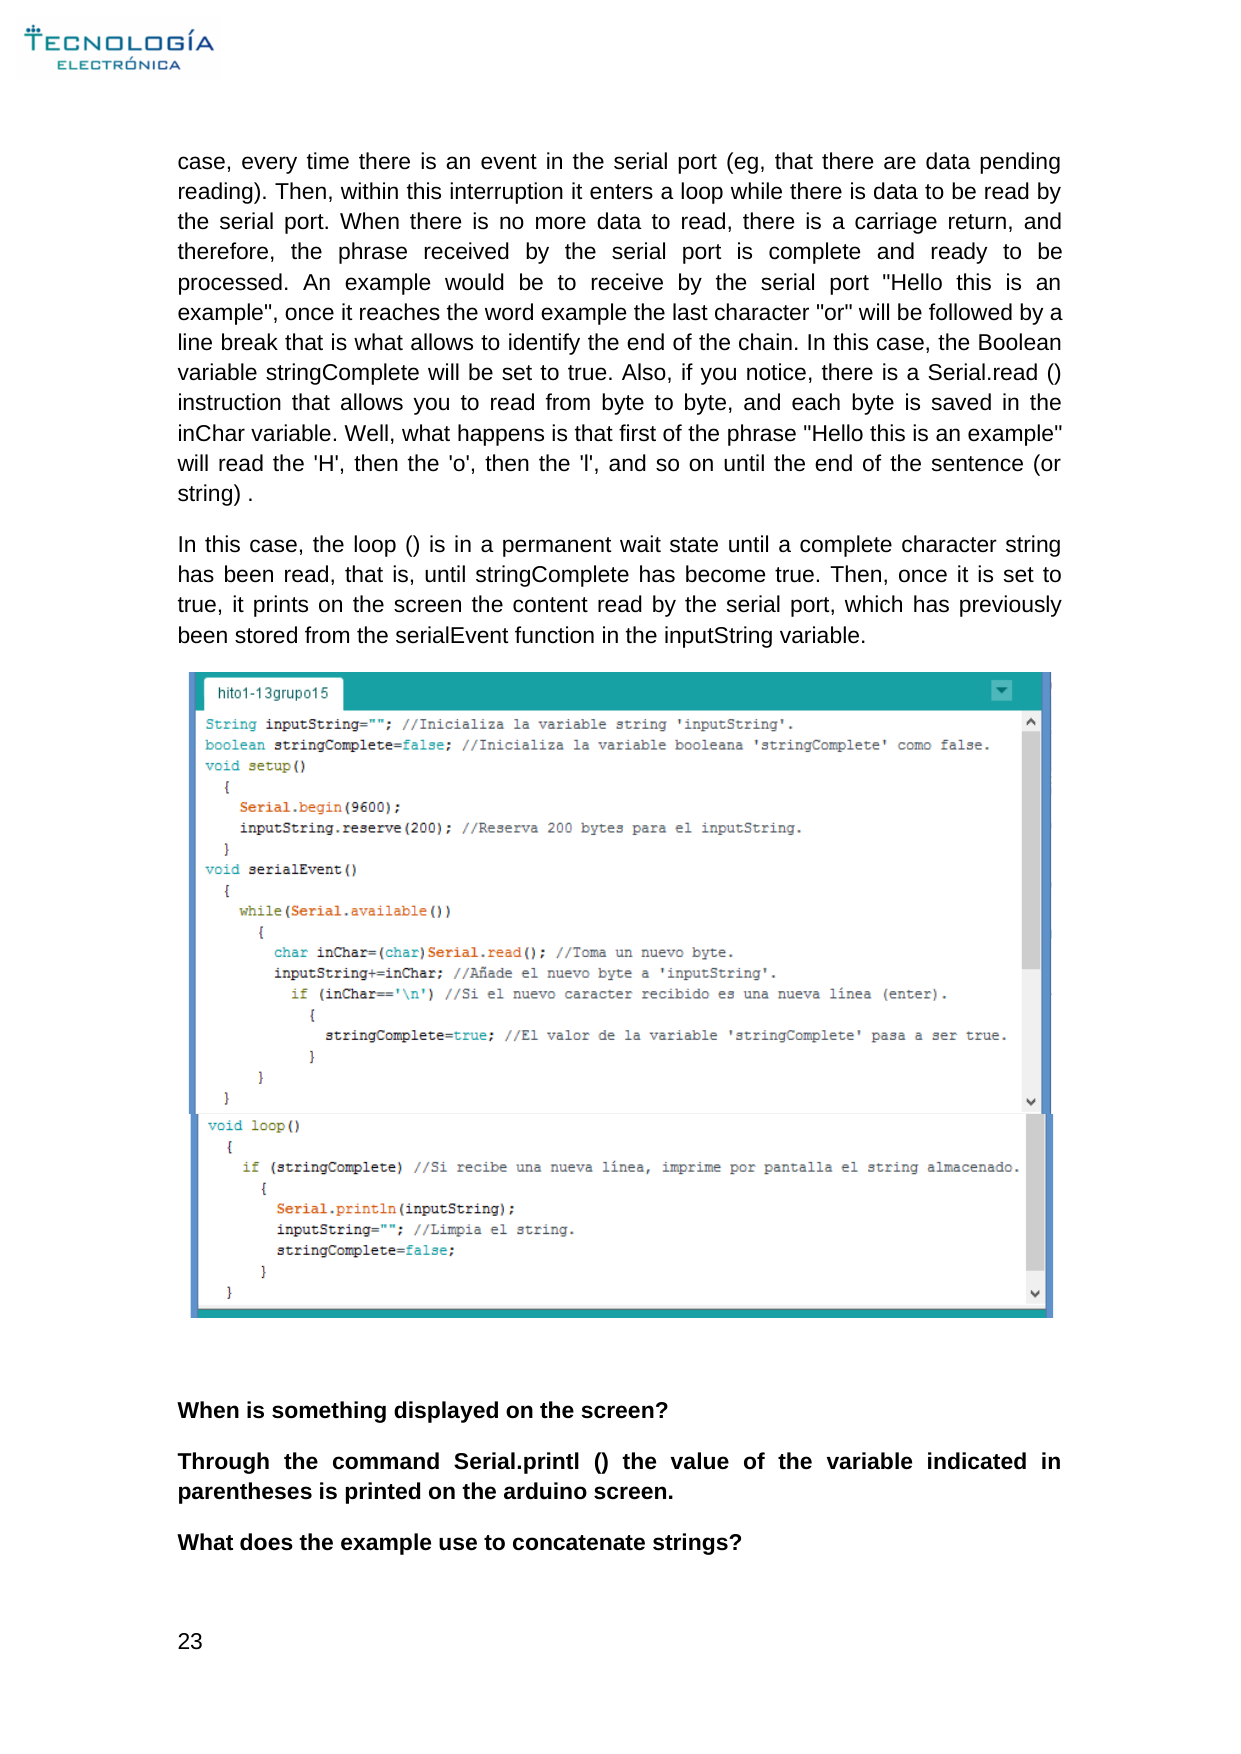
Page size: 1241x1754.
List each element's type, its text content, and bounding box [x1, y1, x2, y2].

picture [16, 16, 223, 81]
text What does the example use to concatenate strings? [177, 1529, 1063, 1556]
text Through the command Serial.printl () the value of the variable indicated in parentheses is printed on the arduino screen. [177, 1448, 1063, 1504]
text When is something displayed on the screen? [177, 1397, 1063, 1423]
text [177, 148, 1063, 506]
text In this case, the loop () is in a permanent wait state until a complete character string has been read, that is, until stringComplete has become true. Then, once it is set to true, it prints on the screen the content read by the serial port, which has previously been stored from the serialEvent function in the inputString variable. [177, 531, 1063, 648]
picture [188, 672, 1054, 1318]
